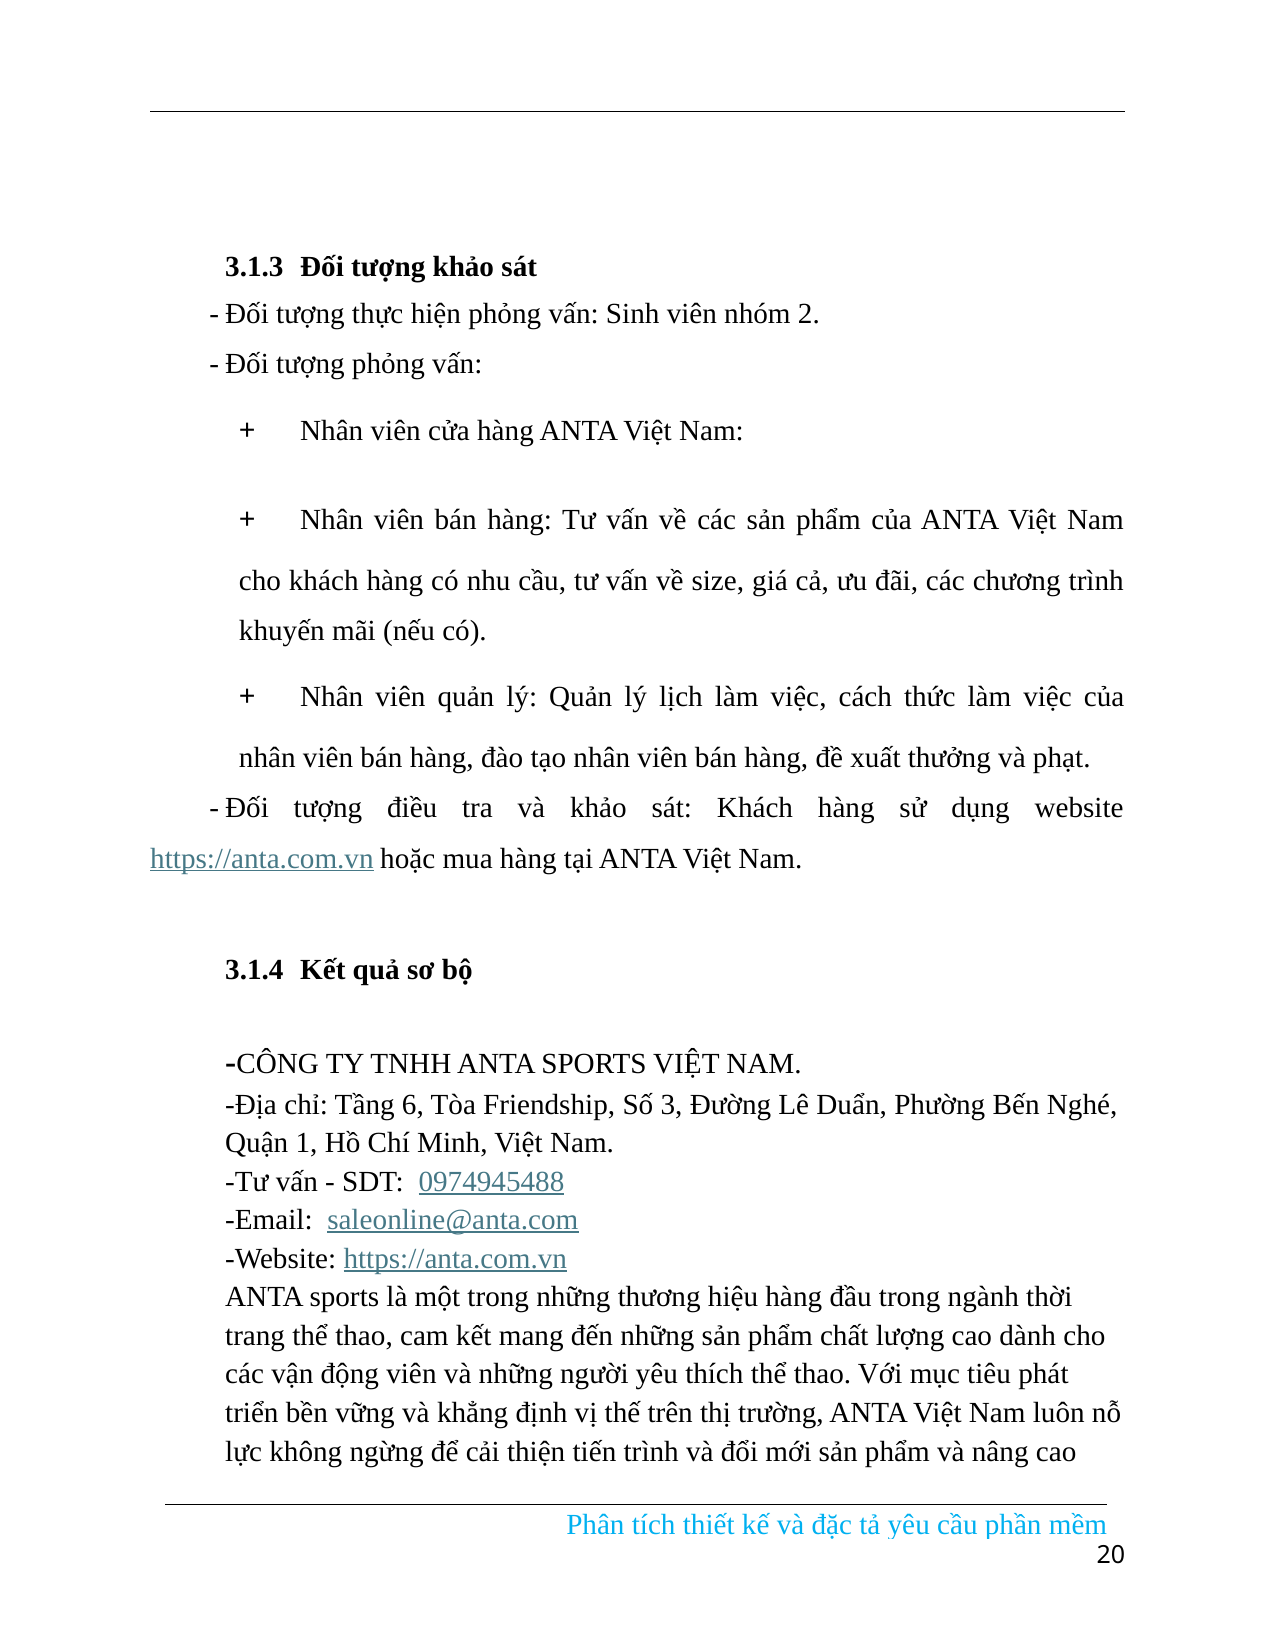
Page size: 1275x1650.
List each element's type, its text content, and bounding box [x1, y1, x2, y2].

list -CÔNG TY TNHH ANTA SPORTS VIỆT NAM. [225, 1043, 1125, 1081]
list Đối tượng phỏng vấn: [150, 346, 1125, 380]
list Nhân viên quản lý: Quản lý lịch làm việc, cách thức làm việc của nhân viên bán hàng, đào tạo nhân viên bán hàng, đề xuất thưởng và phạt. [239, 664, 1125, 774]
list Nhân viên bán hàng: Tư vấn về các sản phẩm của ANTA Việt Nam cho khách hàng có nhu cầu, tư vấn về size, giá cả, ưu đãi, các chương trình khuyến mãi (nếu có). [239, 486, 1125, 647]
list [225, 1279, 1125, 1467]
subtitle Kết quả sơ bộ [225, 952, 1125, 985]
list Đối tượng điều tra và khảo sát: Khách hàng sử dụng website https://anta.com.vn hoặc mua hàng tại ANTA Việt Nam. [150, 791, 1125, 874]
list Nhân viên cửa hàng ANTA Việt Nam: [239, 397, 1125, 457]
list -Email: saleonline@anta.com [225, 1202, 1125, 1236]
subtitle Đối tượng khảo sát [225, 249, 1125, 283]
list -Website: https://anta.com.vn [225, 1241, 1125, 1274]
list Đối tượng thực hiện phỏng vấn: Sinh viên nhóm 2. [150, 296, 1125, 330]
list -Địa chỉ: Tầng 6, Tòa Friendship, Số 3, Đường Lê Duẩn, Phường Bến Nghé, Quận 1, Hồ Chí Minh, Việt Nam. [225, 1087, 1125, 1159]
list -Tư vấn - SDT: 0974945488 [225, 1164, 1125, 1197]
